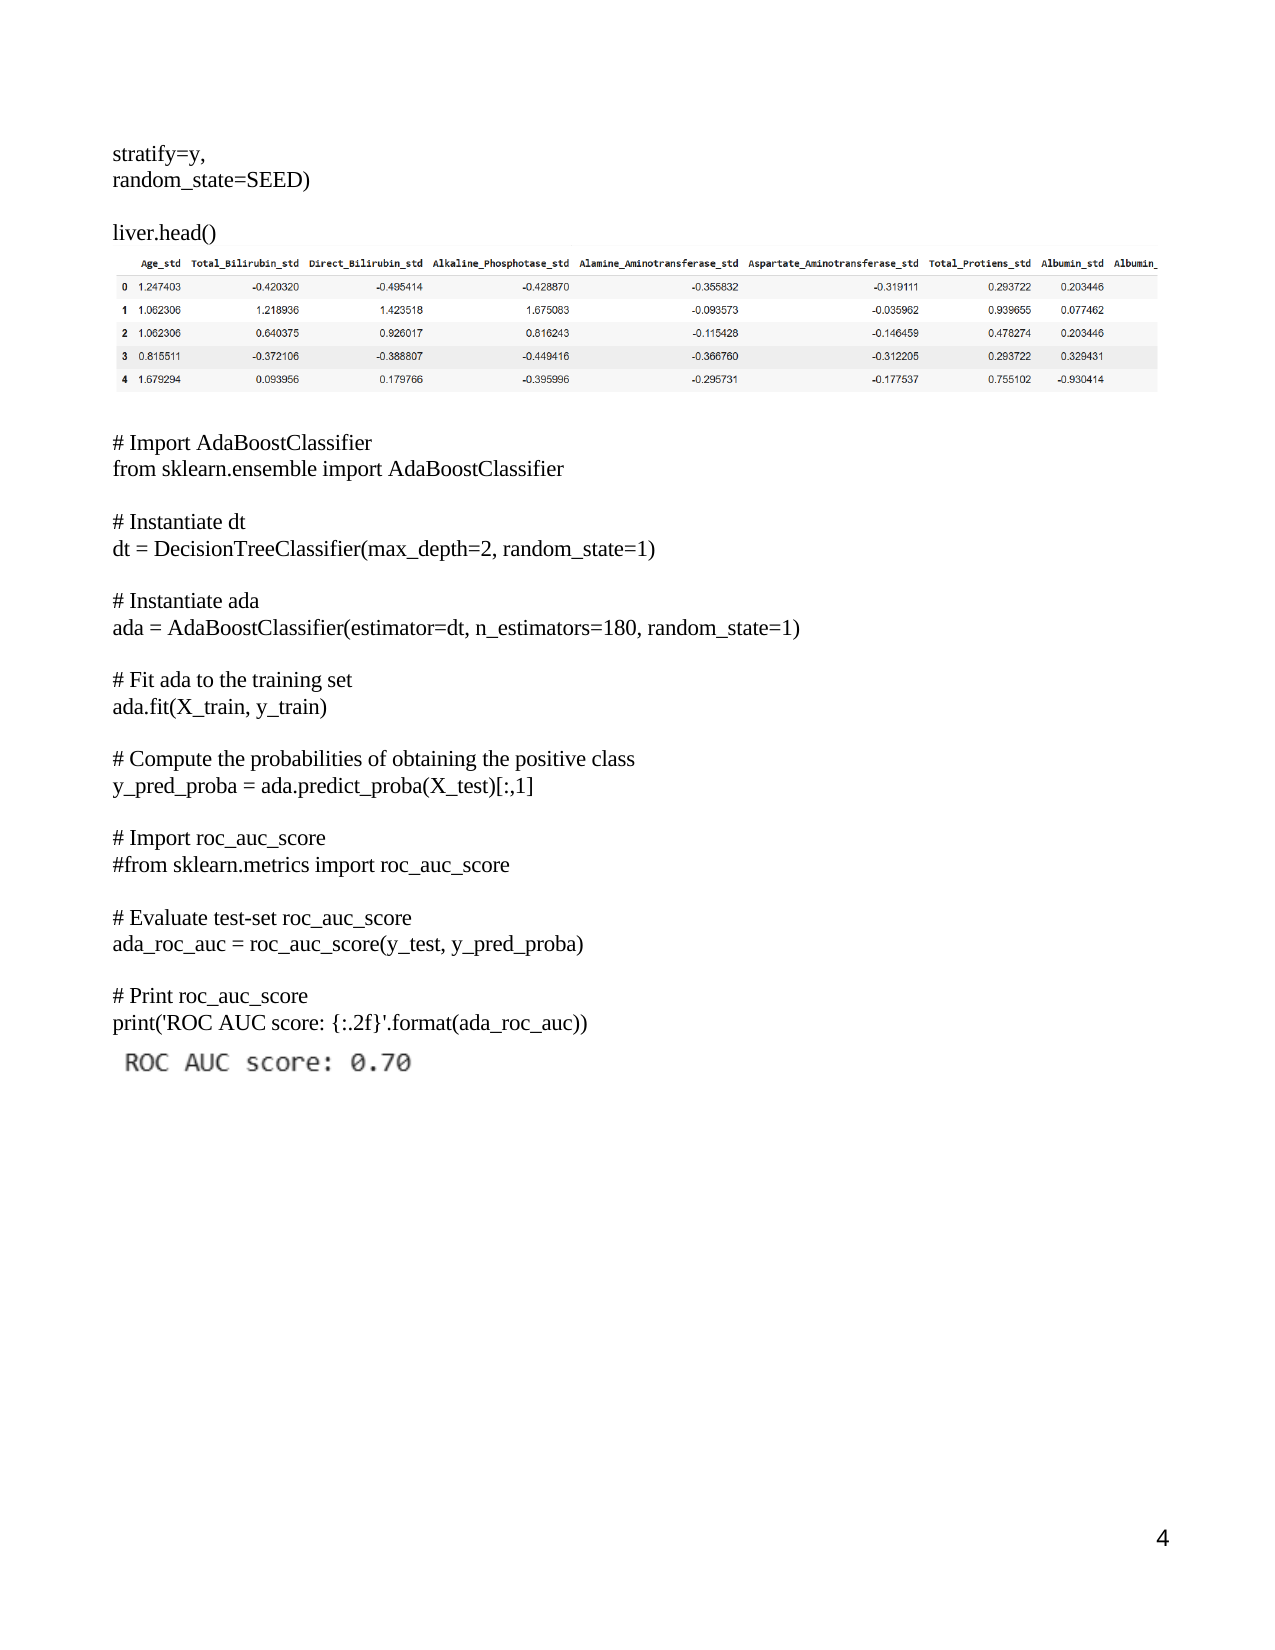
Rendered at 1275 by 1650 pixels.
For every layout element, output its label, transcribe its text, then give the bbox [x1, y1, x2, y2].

text liver.head() [112, 219, 1162, 245]
text # Compute the probabilities of obtaining the positive class [112, 745, 1162, 772]
picture [112, 245, 1163, 403]
text y_pred_proba = ada.predict_proba(X_test)[:,1] [112, 772, 1162, 798]
text random_state=SEED) [112, 166, 1162, 192]
text # Print roc_auc_score [112, 983, 1162, 1009]
text # Fit ada to the training set [112, 666, 1162, 693]
text ada_roc_auc = roc_auc_score(y_test, y_pred_proba) [112, 930, 1162, 956]
text # Instantiate ada [112, 587, 1162, 614]
text # Instantiate dt [112, 508, 1162, 534]
text # Evaluate test-set roc_auc_score [112, 903, 1162, 930]
text stratify=y, [112, 139, 1162, 166]
picture [112, 1035, 452, 1095]
text print('ROC AUC score: {:.2f}'.format(ada_roc_auc)) [112, 1009, 1162, 1035]
text #from sklearn.metrics import roc_auc_score [112, 851, 1162, 877]
text ada.fit(X_train, y_train) [112, 693, 1162, 719]
text ada = AdaBoostClassifier(estimator=dt, n_estimators=180, random_state=1) [112, 614, 1162, 640]
text dt = DecisionTreeClassifier(max_depth=2, random_state=1) [112, 534, 1162, 561]
text # Import AdaBoostClassifier [112, 429, 1162, 456]
text from sklearn.ensemble import AdaBoostClassifier [112, 456, 1162, 482]
text # Import roc_auc_score [112, 824, 1162, 851]
